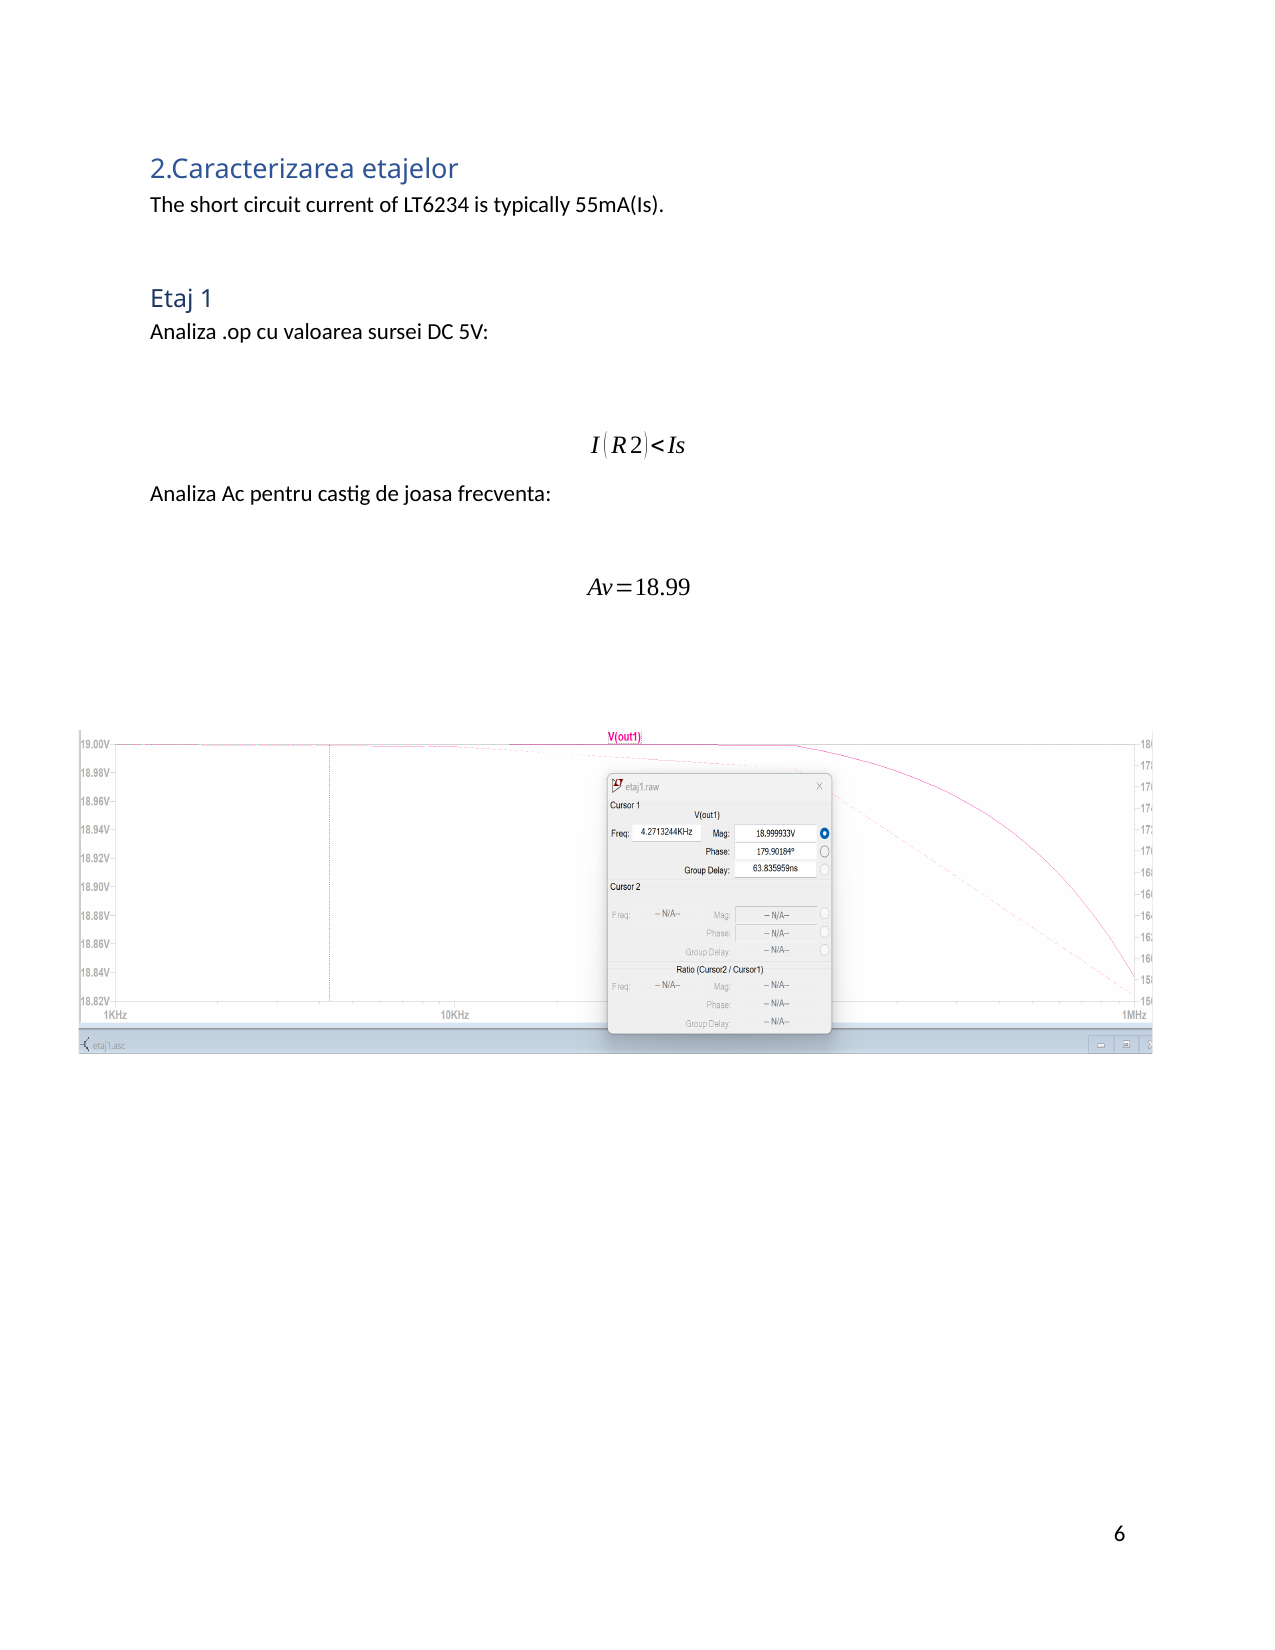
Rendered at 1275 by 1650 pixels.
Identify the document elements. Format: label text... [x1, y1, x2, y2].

picture [78, 730, 1153, 1054]
text Analiza Ac pentru castig de joasa frecventa: [150, 479, 1125, 508]
subtitle 2.Caracterizarea etajelor [150, 150, 1125, 187]
text Analiza .op cu valoarea sursei DC 5V: [150, 317, 1125, 345]
subtitle Etaj 1 [150, 281, 1125, 315]
text The short circuit current of LT6234 is typically 55mA(Is). [150, 190, 1125, 218]
